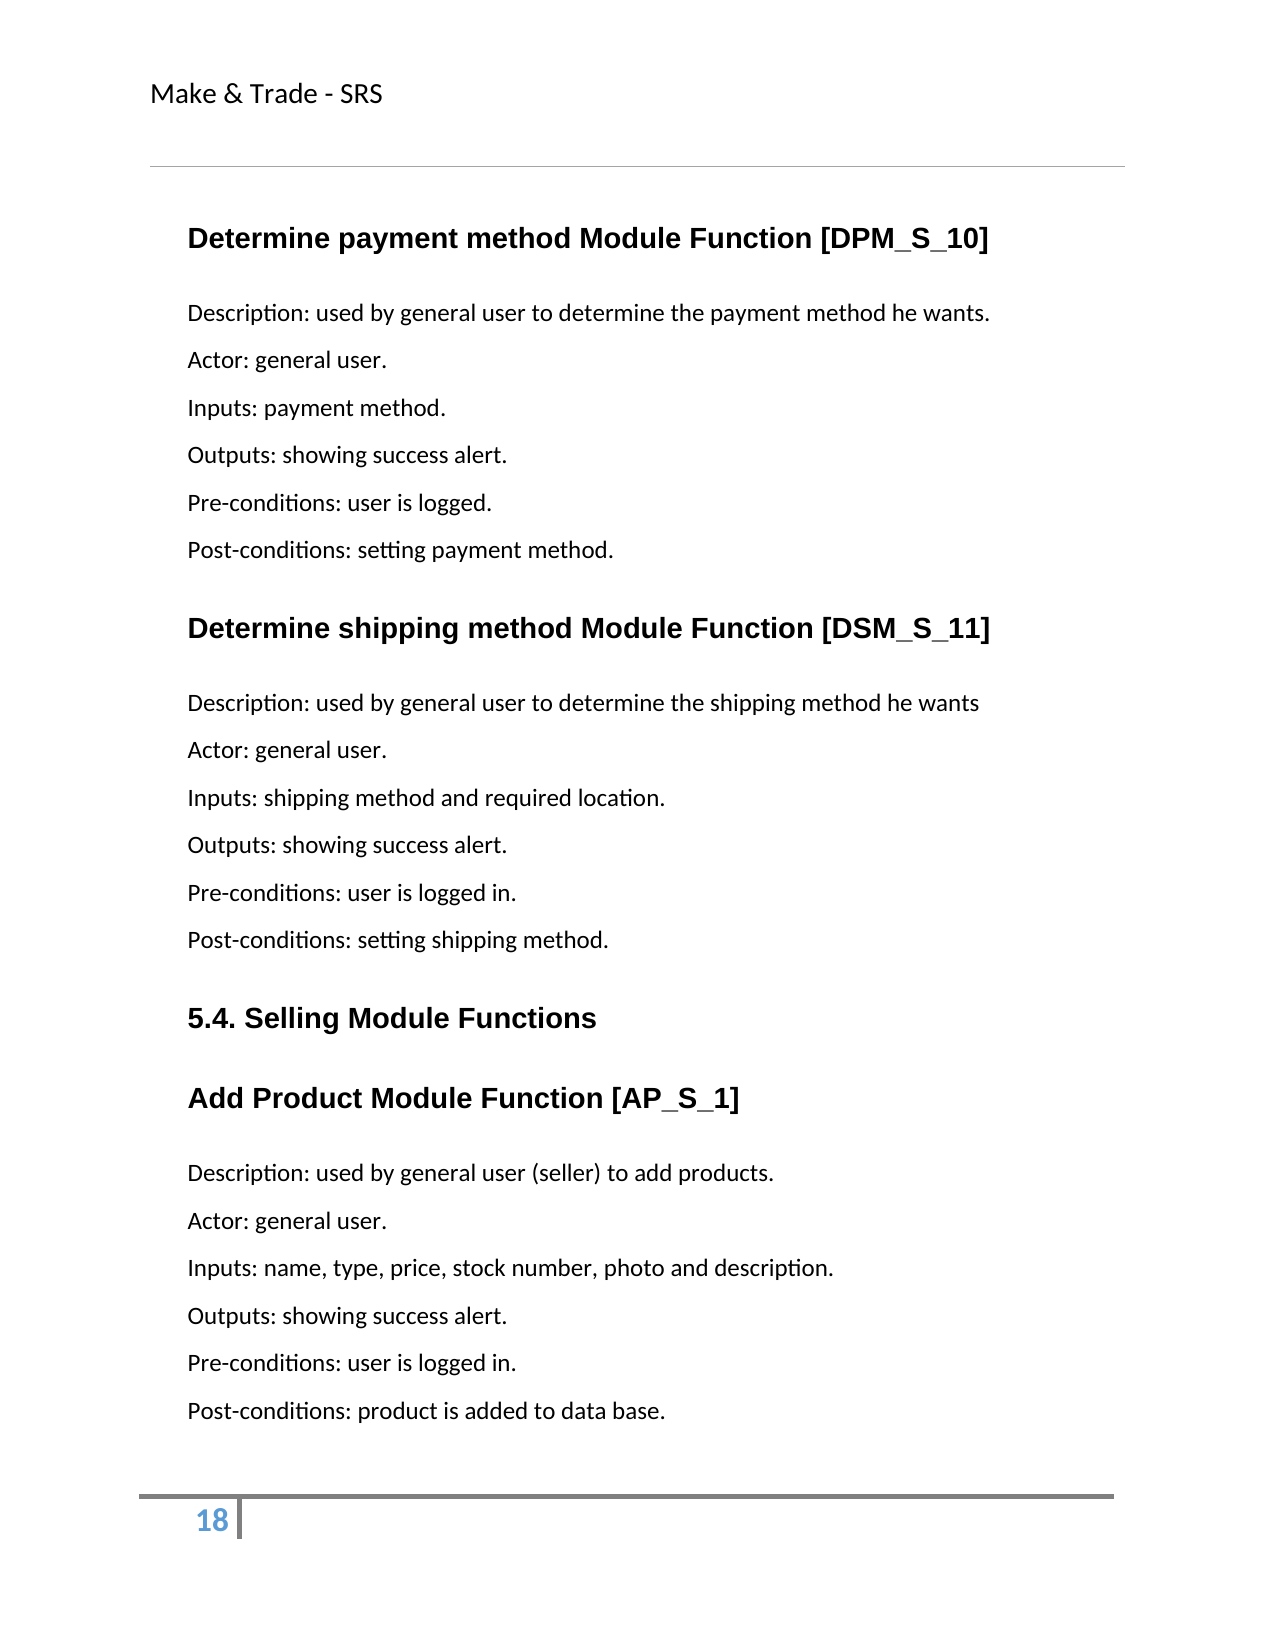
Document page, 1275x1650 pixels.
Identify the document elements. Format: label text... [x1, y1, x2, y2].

subtitle Determine shipping method Module Function [DSM_S_11] [150, 611, 1125, 644]
text Outputs: showing success alert. [187, 439, 1125, 470]
text Pre-conditions: user is logged in. [187, 877, 1125, 907]
text Pre-conditions: user is logged. [187, 487, 1125, 517]
subtitle Determine payment method Module Function [DPM_S_10] [150, 221, 1125, 254]
text Description: used by general user (seller) to add products. [187, 1157, 1125, 1188]
text Actor: general user. [187, 734, 1125, 765]
subtitle 5.4. Selling Module Functions [187, 1001, 1125, 1034]
text Inputs: shipping method and required location. [187, 782, 1125, 812]
subtitle Add Product Module Function [AP_S_1] [150, 1081, 1125, 1115]
text Pre-conditions: user is logged in. [187, 1347, 1125, 1378]
text Post-conditions: product is added to data base. [187, 1395, 1125, 1425]
text Inputs: name, type, price, stock number, photo and description. [187, 1252, 1125, 1283]
text Outputs: showing success alert. [187, 1300, 1125, 1330]
text Post-conditions: setting shipping method. [187, 924, 1125, 955]
text Description: used by general user to determine the payment method he wants. [187, 297, 1125, 327]
text Post-conditions: setting payment method. [187, 534, 1125, 565]
text Actor: general user. [187, 1205, 1125, 1235]
text Description: used by general user to determine the shipping method he wants [187, 687, 1125, 717]
text Actor: general user. [187, 344, 1125, 375]
text Outputs: showing success alert. [187, 829, 1125, 860]
text Inputs: payment method. [187, 392, 1125, 422]
